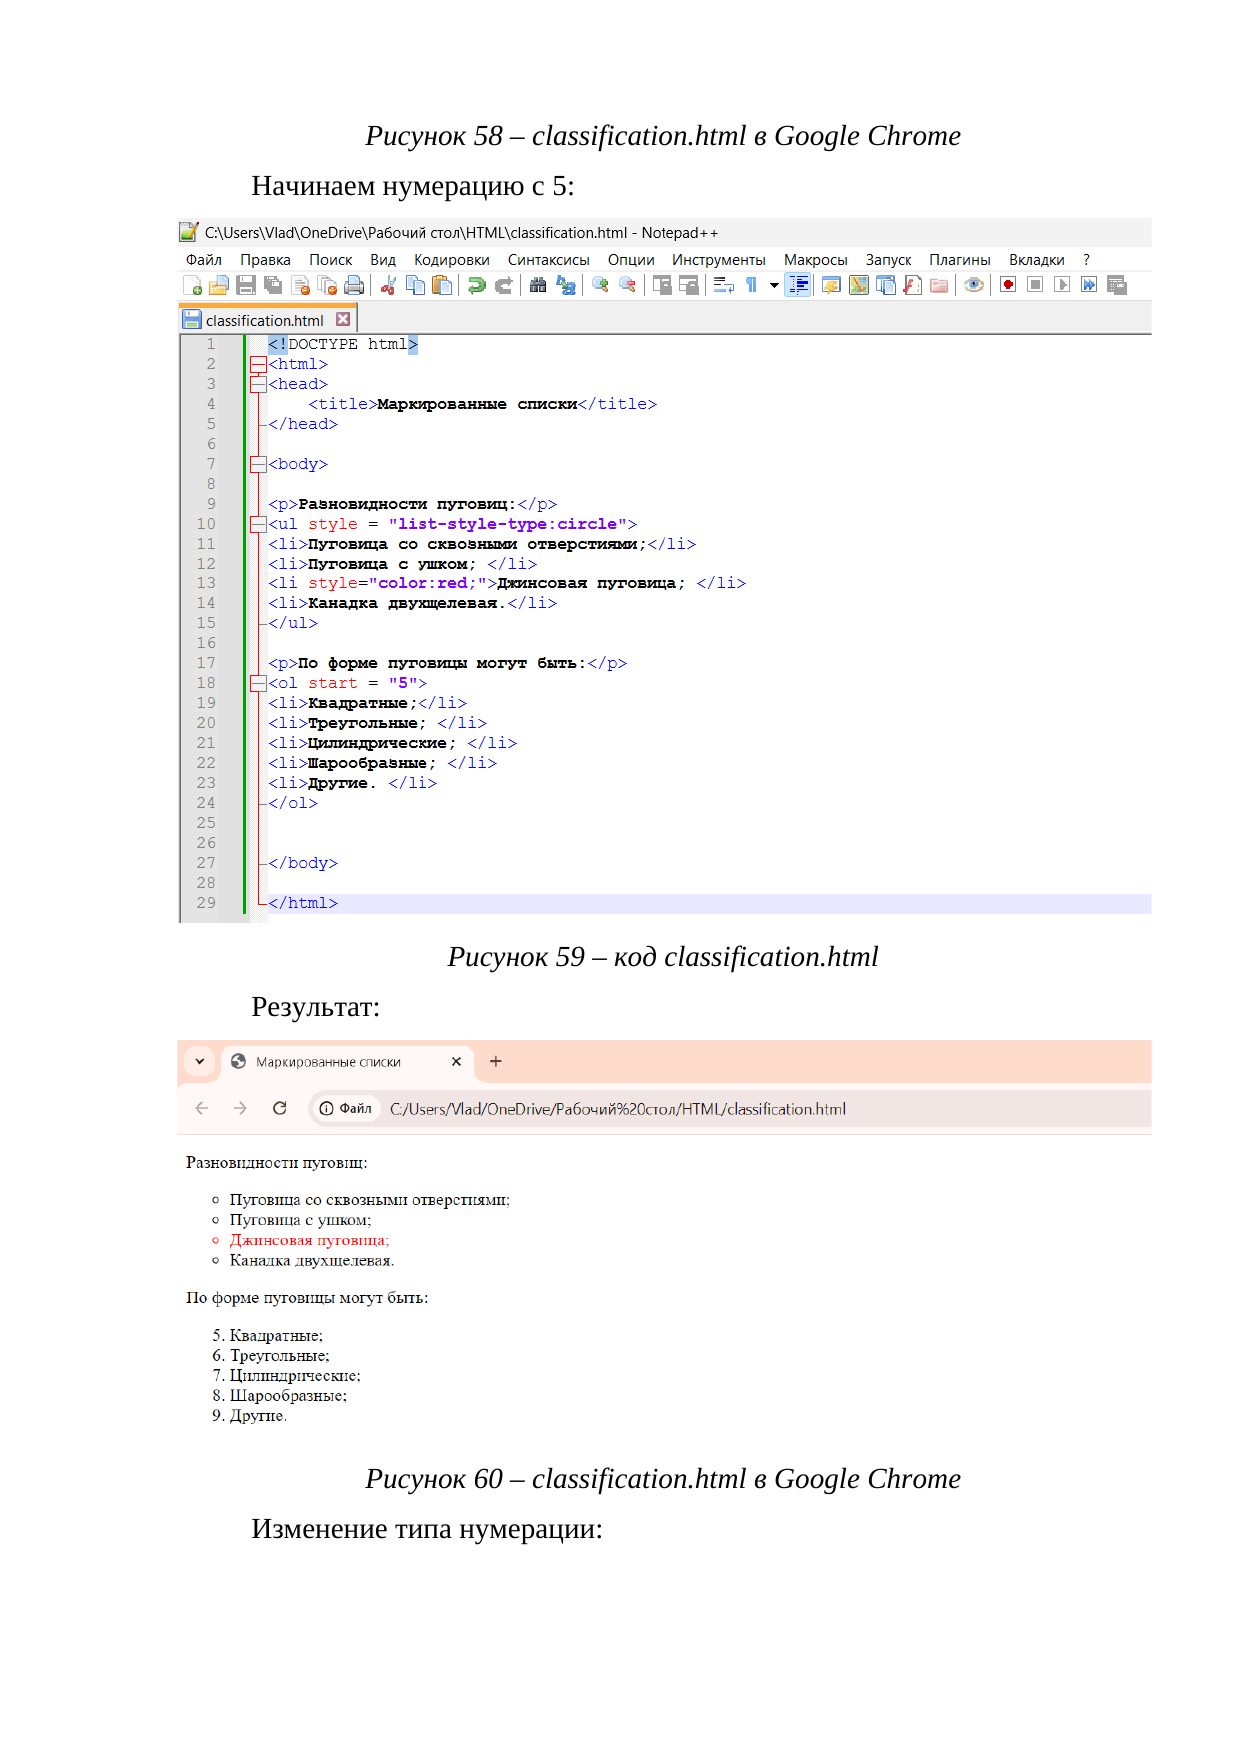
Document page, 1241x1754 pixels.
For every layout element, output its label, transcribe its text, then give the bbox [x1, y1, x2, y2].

text Результат: [177, 989, 1152, 1023]
text Изменение типа нумерации: [177, 1511, 1152, 1544]
picture [177, 218, 1152, 923]
text Начинаем нумерацию с 5: [177, 168, 1152, 202]
picture [177, 1040, 1152, 1444]
text Рисунок 58 – classification.html в Google Chrome [177, 118, 1152, 152]
text Рисунок 59 – код classification.html [177, 939, 1152, 973]
text Рисунок 60 – classification.html в Google Chrome [177, 1461, 1152, 1494]
